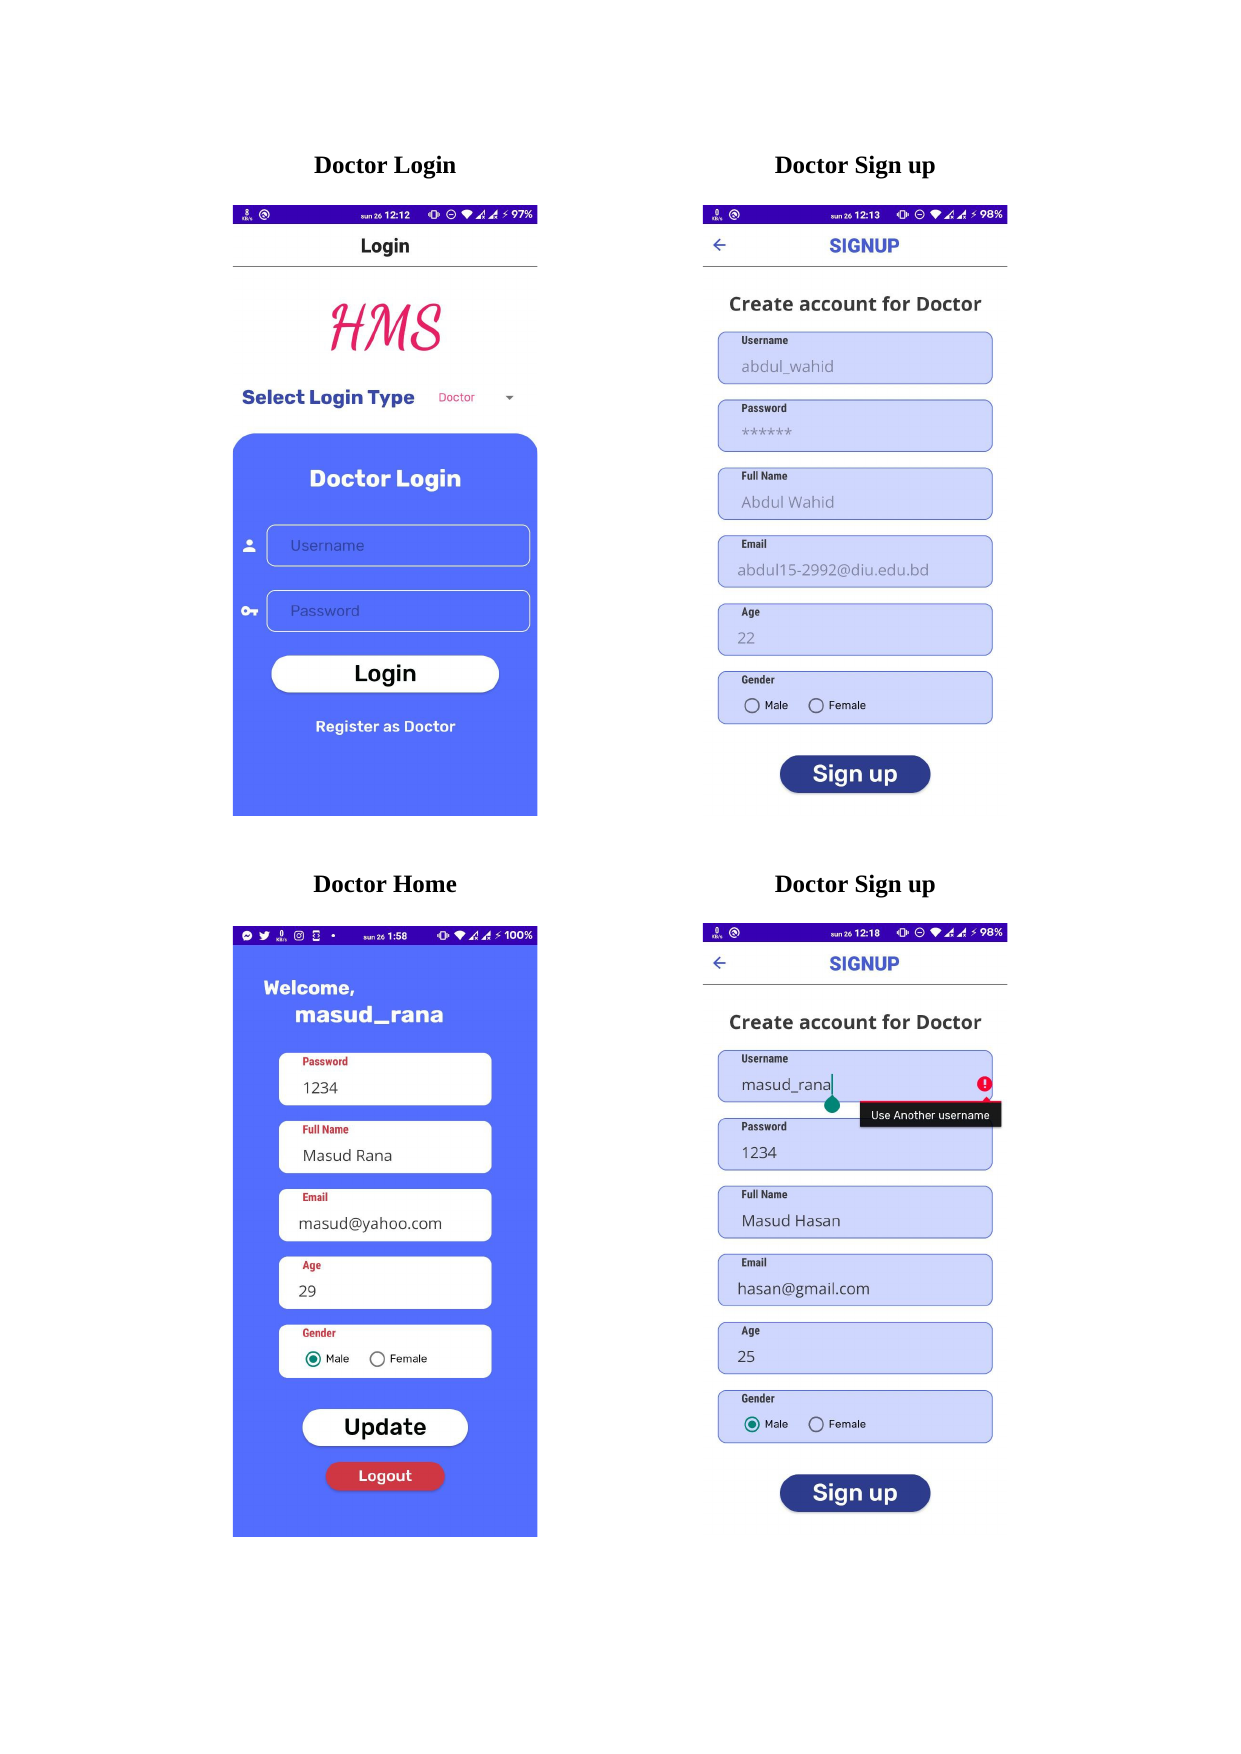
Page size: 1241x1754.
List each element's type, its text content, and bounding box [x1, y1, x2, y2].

table_cell Doctor Login [150, 150, 620, 840]
picture [232, 926, 538, 1537]
table_cell Doctor Sign up [620, 150, 1090, 840]
picture [702, 205, 1008, 816]
picture [702, 923, 1008, 1535]
picture [232, 205, 538, 816]
table_cell Doctor Home [150, 840, 620, 1537]
table_cell Doctor Sign up [620, 840, 1090, 1537]
